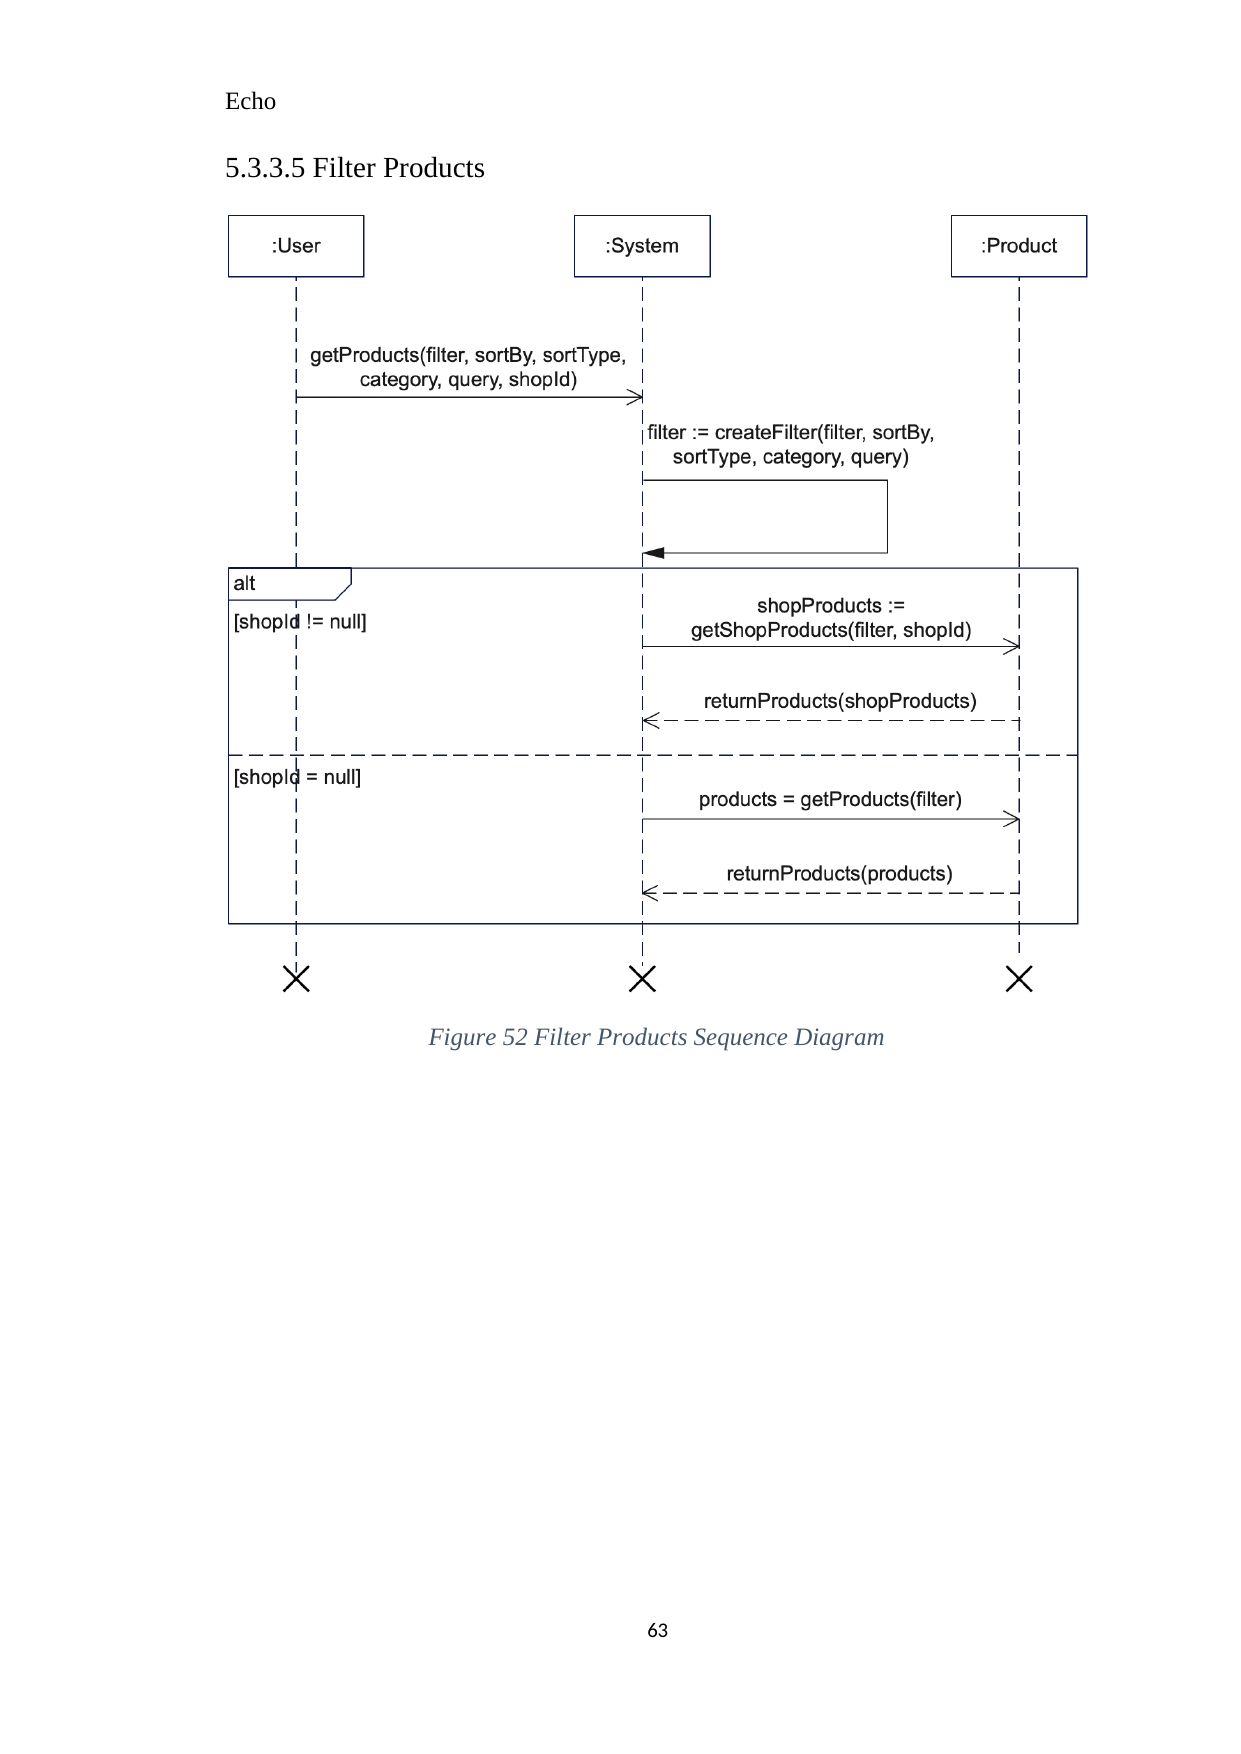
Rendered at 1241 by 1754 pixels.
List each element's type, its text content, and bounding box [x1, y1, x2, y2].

picture [225, 212, 1091, 997]
text 5.3.3.5 Filter Products [225, 150, 1090, 183]
